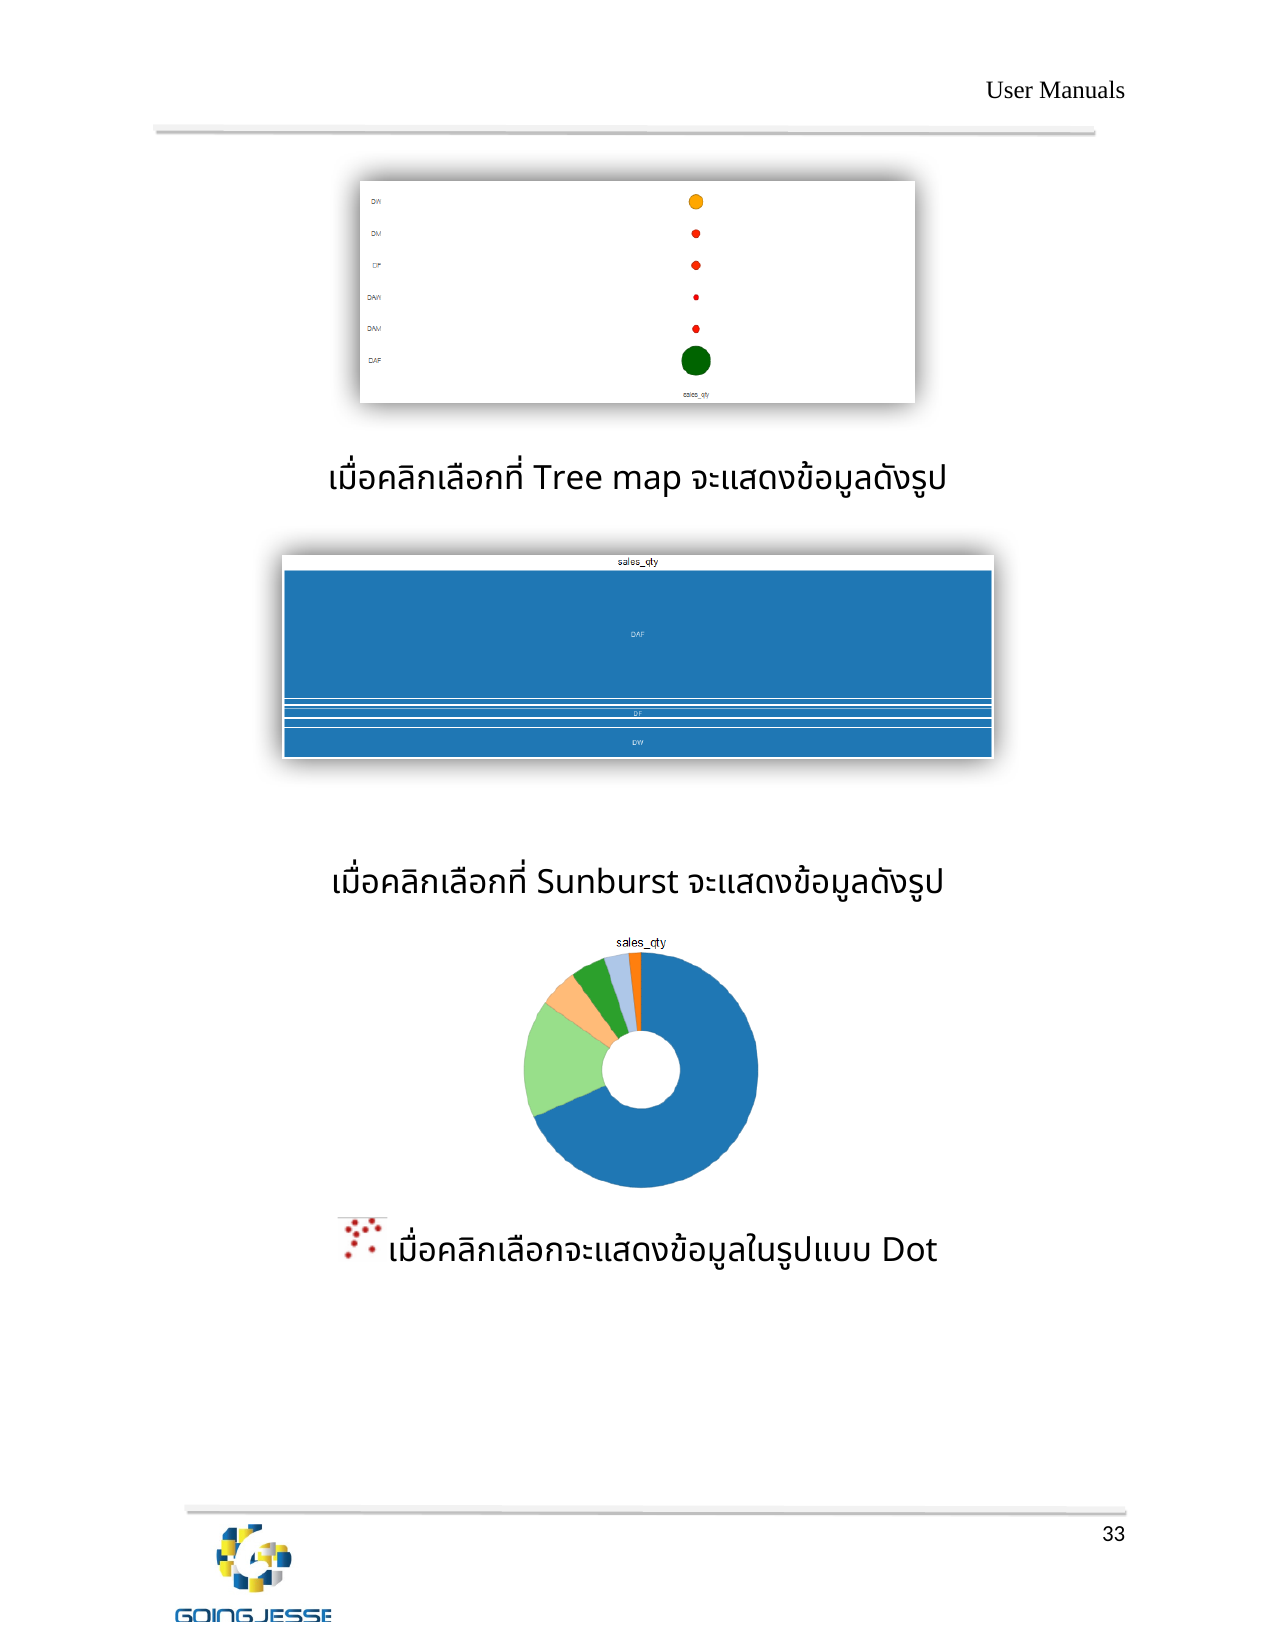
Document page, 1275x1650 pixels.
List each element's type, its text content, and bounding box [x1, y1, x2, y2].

text เมื่อคลิกเลือกจะแสดงข้อมูลในรูปแบบ Dot [150, 1218, 1125, 1277]
picture [473, 928, 802, 1199]
text เมื่อคลิกเลือกที่ Sunburst จะแสดงข้อมูลดังรูป [150, 857, 1125, 908]
text เมื่อคลิกเลือกที่ Tree map จะแสดงข้อมูลดังรูป [150, 453, 1125, 504]
picture [337, 1217, 388, 1262]
picture [360, 181, 915, 403]
picture [282, 555, 994, 759]
